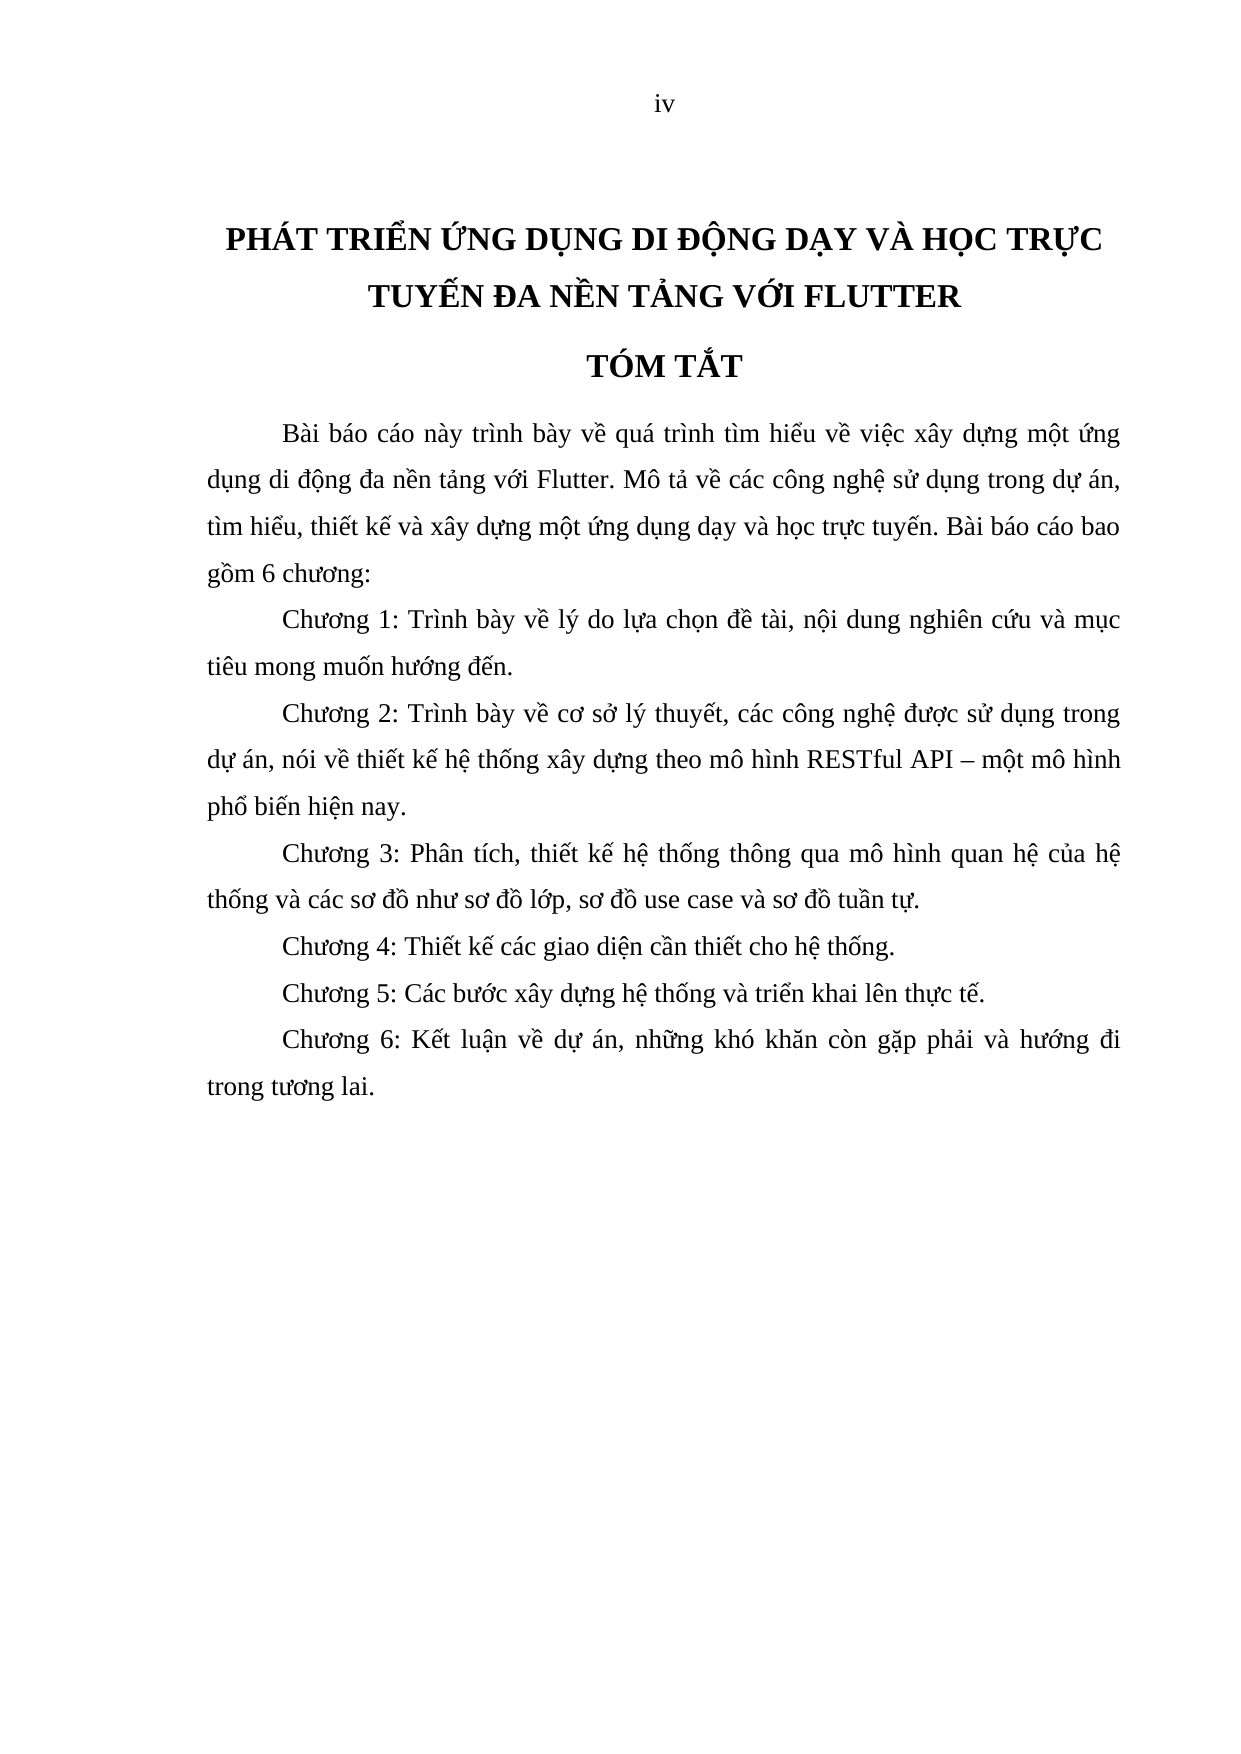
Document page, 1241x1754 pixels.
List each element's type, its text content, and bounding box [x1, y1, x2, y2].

text Chương 3: Phân tích, thiết kế hệ thống thông qua mô hình quan hệ của hệ thống và các sơ đồ như sơ đồ lớp, sơ đồ use case và sơ đồ tuần tự. [207, 837, 1122, 914]
text Chương 1: Trình bày về lý do lựa chọn đề tài, nội dung nghiên cứu và mục tiêu mong muốn hướng đến. [207, 603, 1122, 681]
text TÓM TẮT [207, 347, 1122, 385]
text Bài báo cáo này trình bày về quá trình tìm hiểu về việc xây dựng một ứng dụng di động đa nền tảng với Flutter. Mô tả về các công nghệ sử dụng trong dự án, tìm hiểu, thiết kế và xây dựng một ứng dụng dạy và học trực tuyến. Bài báo cáo bao gồm 6 chương: [207, 417, 1122, 588]
text Chương 5: Các bước xây dựng hệ thống và triển khai lên thực tế. [207, 977, 1122, 1008]
text PHÁT TRIỂN ỨNG DỤNG DI ĐỘNG DẠY VÀ HỌC TRỰC TUYẾN ĐA NỀN TẢNG VỚI FLUTTER [207, 219, 1122, 315]
text Chương 2: Trình bày về cơ sở lý thuyết, các công nghệ được sử dụng trong dự án, nói về thiết kế hệ thống xây dựng theo mô hình RESTful API – một mô hình phổ biến hiện nay. [207, 697, 1122, 821]
text Chương 6: Kết luận về dự án, những khó khăn còn gặp phải và hướng đi trong tương lai. [207, 1023, 1122, 1101]
text Chương 4: Thiết kế các giao diện cần thiết cho hệ thống. [207, 930, 1122, 961]
